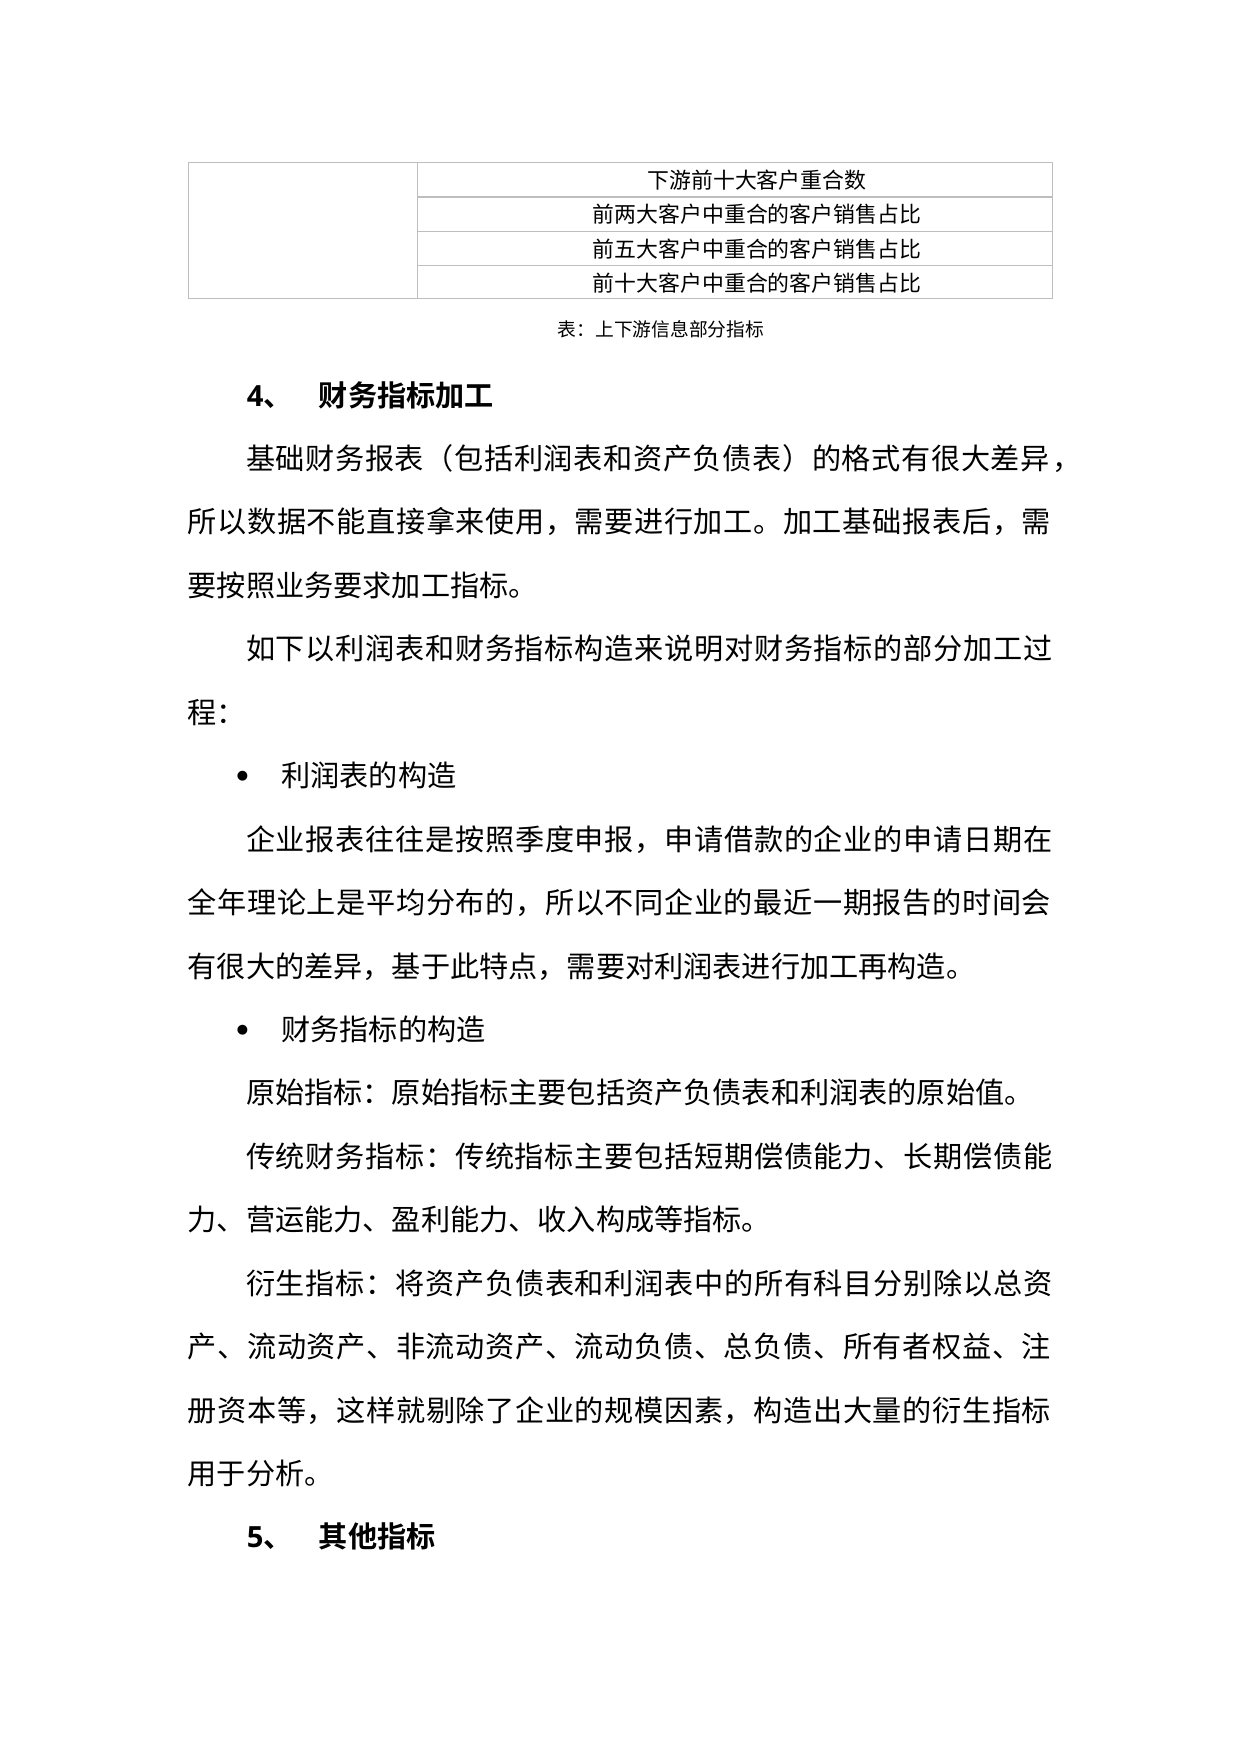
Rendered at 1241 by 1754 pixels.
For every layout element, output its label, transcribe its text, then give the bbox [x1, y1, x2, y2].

list 其他指标 [247, 1514, 1053, 1556]
table_cell 前五大客户中重合的客户销售占比 [418, 232, 1052, 265]
list 财务指标加工 [247, 372, 1053, 414]
table_cell 下游前十大客户重合数 [418, 163, 1052, 196]
text 衍生指标：将资产负债表和利润表中的所有科目分别除以总资产、流动资产、非流动资产、流动负债、总负债、所有者权益、注册资本等，这样就剔除了企业的规模因素，构造出大量的衍生指标用于分析。 [187, 1260, 1053, 1493]
text 基础财务报表（包括利润表和资产负债表）的格式有很大差异，所以数据不能直接拿来使用，需要进行加工。加工基础报表后，需要按照业务要求加工指标。 [187, 436, 1053, 605]
text 原始指标：原始指标主要包括资产负债表和利润表的原始值。 [187, 1070, 1053, 1112]
text 传统财务指标：传统指标主要包括短期偿债能力、长期偿债能力、营运能力、盈利能力、收入构成等指标。 [187, 1133, 1053, 1239]
table_cell 前两大客户中重合的客户销售占比 [418, 198, 1052, 231]
list 财务指标的构造 [237, 1007, 1053, 1049]
text 如下以利润表和财务指标构造来说明对财务指标的部分加工过程： [187, 626, 1053, 732]
table_cell 前十大客户中重合的客户销售占比 [418, 266, 1052, 298]
text 表：上下游信息部分指标 [269, 315, 1053, 342]
text 企业报表往往是按照季度申报，申请借款的企业的申请日期在全年理论上是平均分布的，所以不同企业的最近一期报告的时间会有很大的差异，基于此特点，需要对利润表进行加工再构造。 [187, 816, 1053, 985]
list 利润表的构造 [237, 753, 1053, 795]
